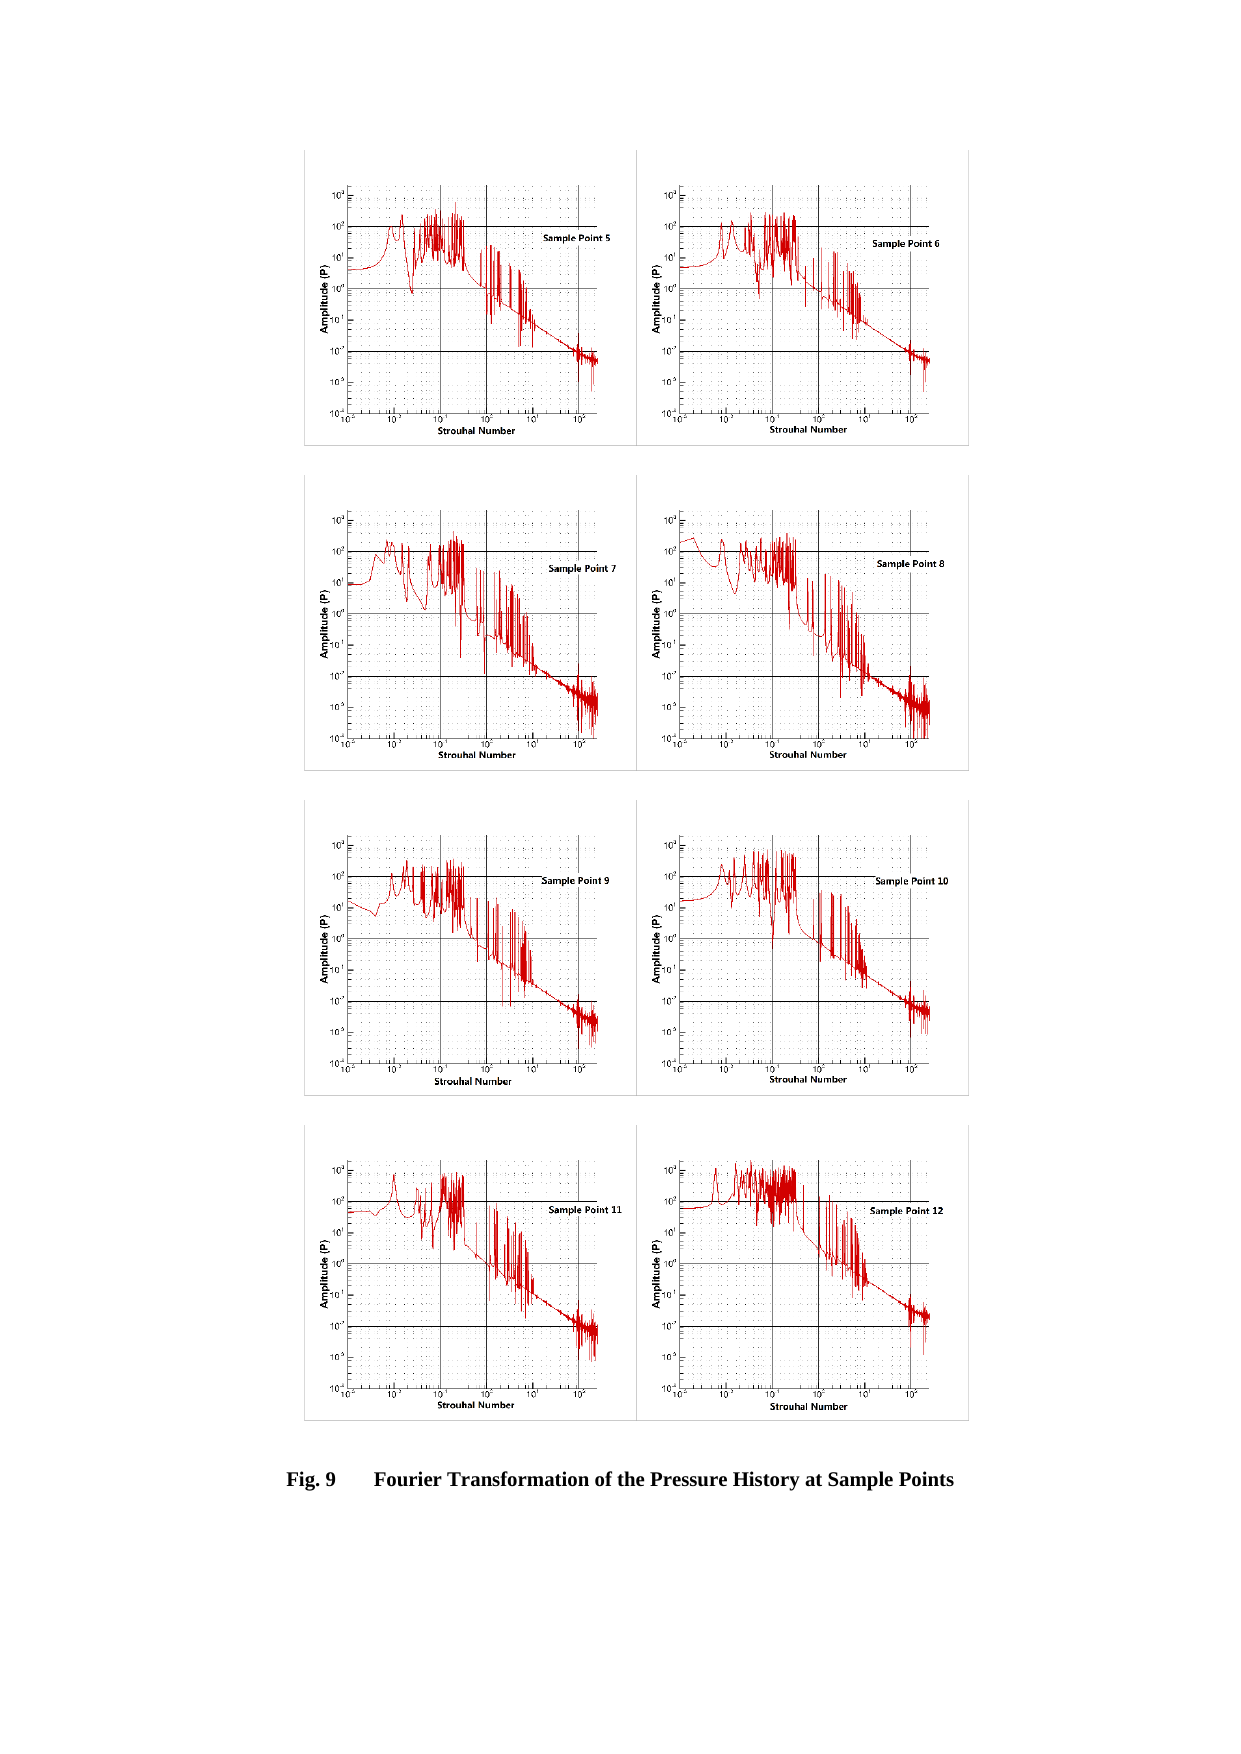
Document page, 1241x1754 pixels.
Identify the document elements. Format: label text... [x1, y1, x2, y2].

picture [304, 800, 969, 1096]
picture [304, 475, 969, 771]
picture [304, 1125, 969, 1421]
text Fig. 9 Fourier Transformation of the Pressure History at Sample Points [187, 1462, 1053, 1495]
picture [304, 150, 969, 446]
